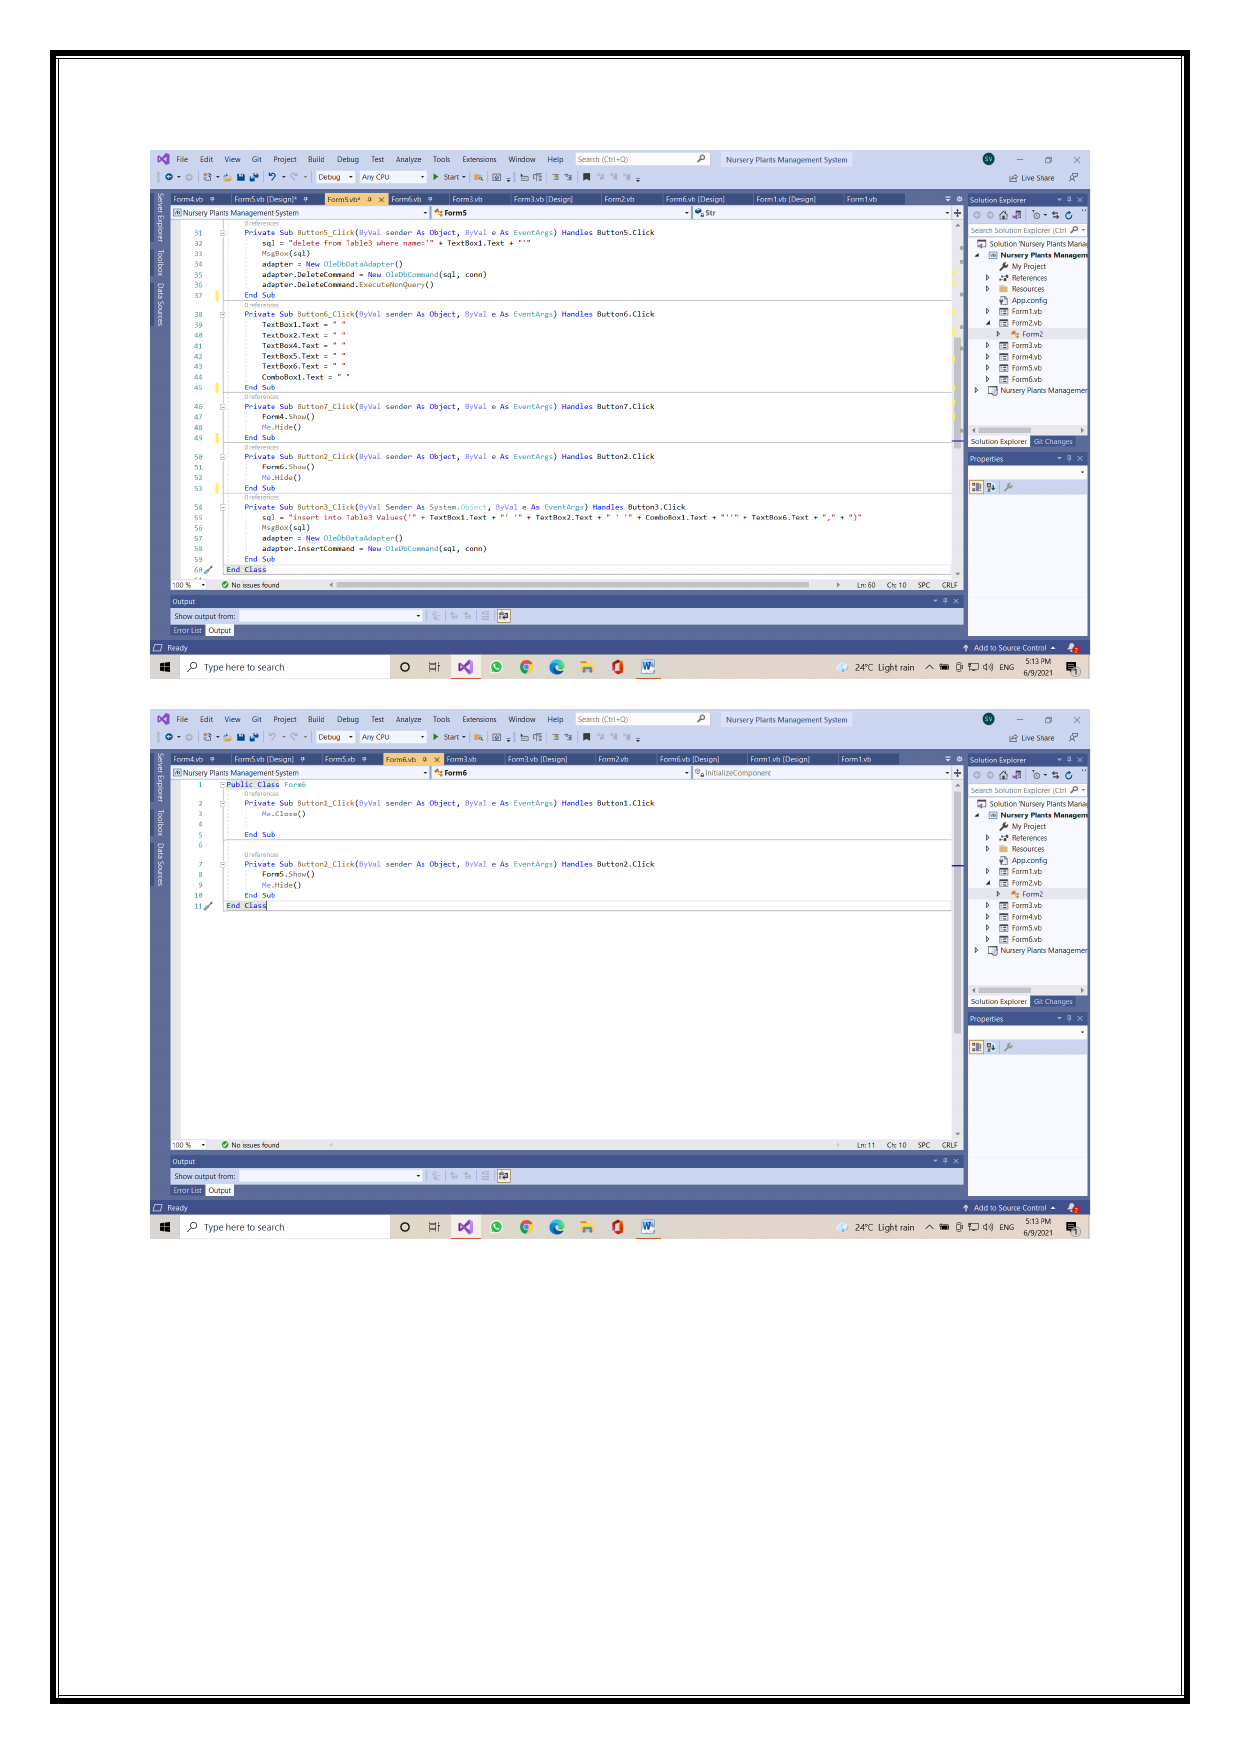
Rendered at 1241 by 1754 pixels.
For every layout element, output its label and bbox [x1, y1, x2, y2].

picture [150, 150, 1091, 679]
picture [150, 709, 1091, 1239]
